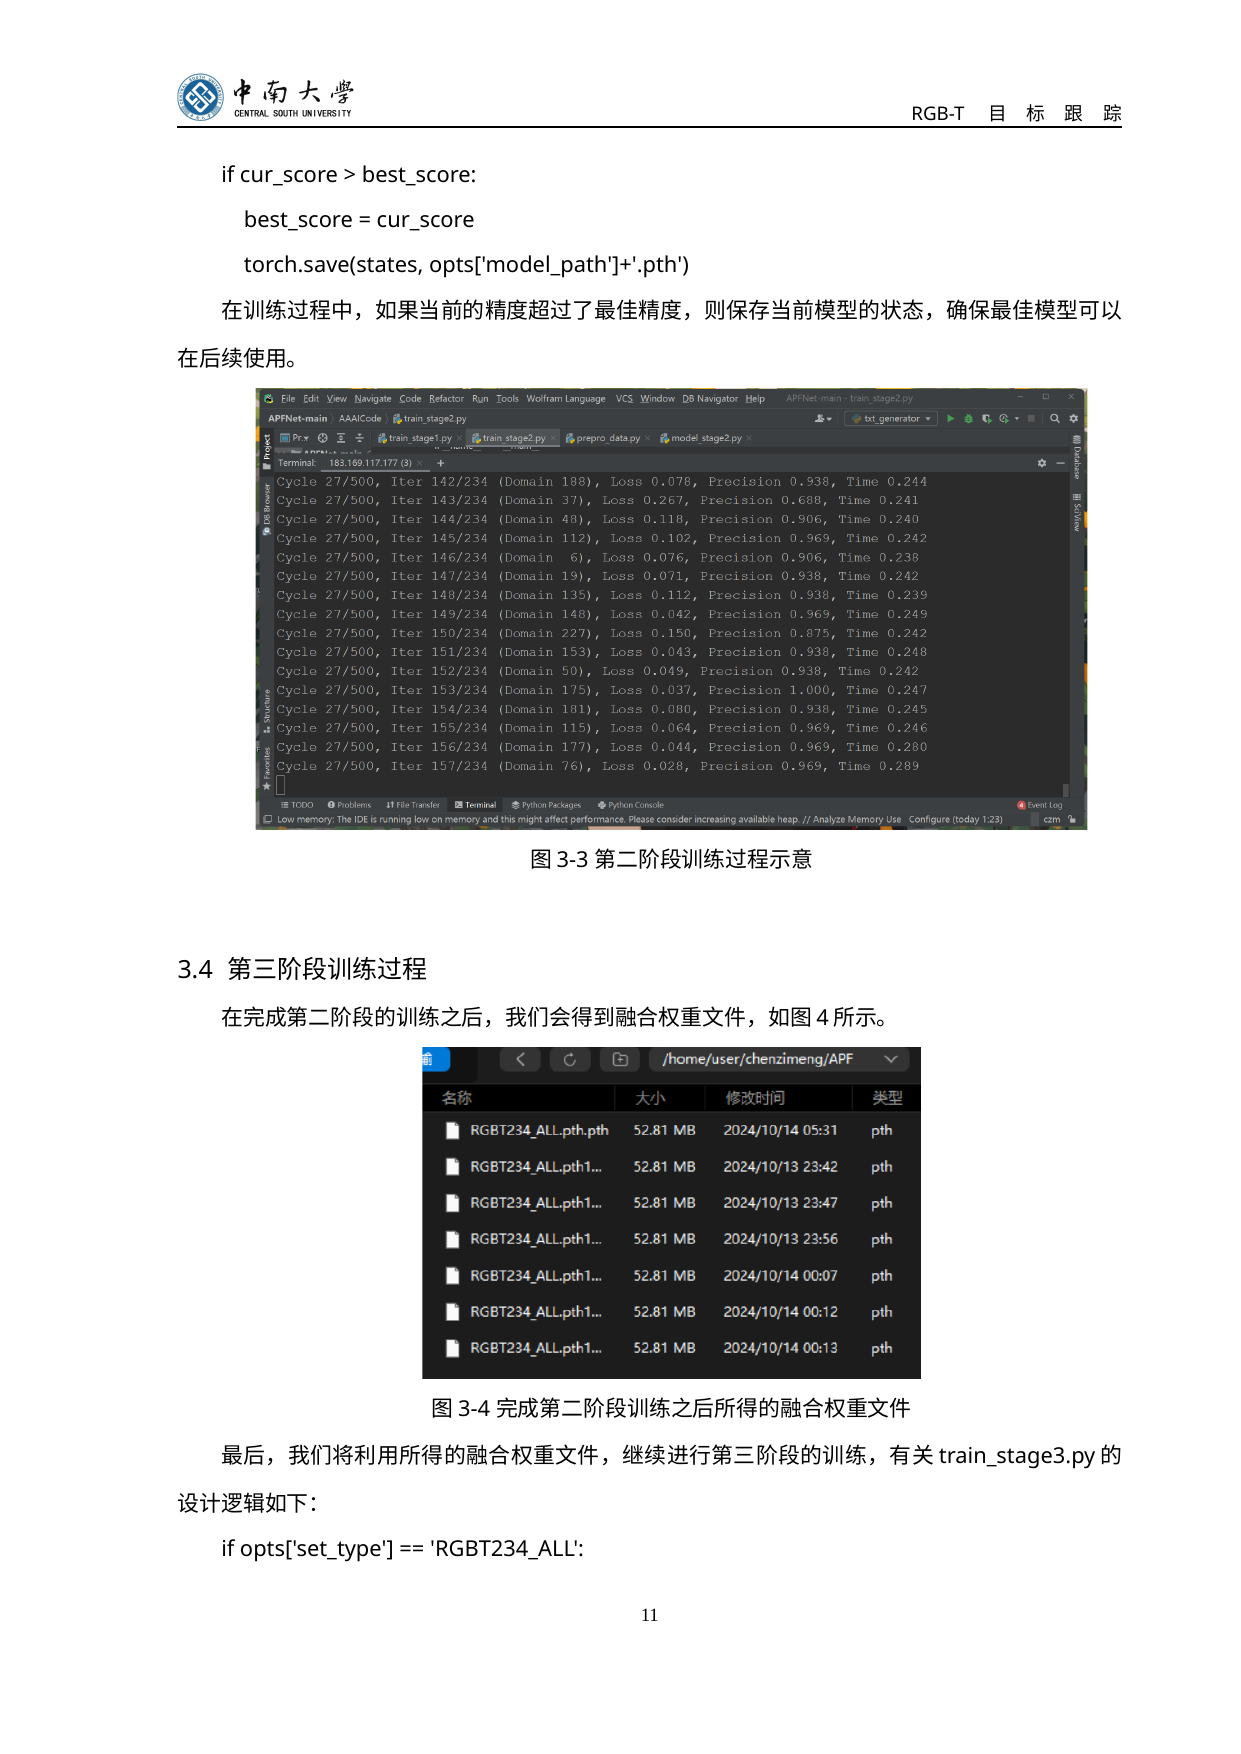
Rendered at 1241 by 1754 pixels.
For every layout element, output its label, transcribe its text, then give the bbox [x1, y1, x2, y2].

text best_score = cur_score [177, 204, 1122, 234]
text torch.save(states, opts['model_path']+'.pth') [177, 248, 1122, 278]
picture [177, 73, 357, 121]
picture [255, 388, 1088, 830]
text 在训练过程中，如果当前的精度超过了最佳精度，则保存当前模型的状态，确保最佳模型可以在后续使用。 [177, 293, 1122, 372]
list 第三阶段训练过程 [177, 935, 1122, 1000]
text 图3-3 第二阶段训练过程示意 [177, 842, 1122, 874]
text if cur_score > best_score: [177, 159, 1122, 189]
text 图3-4 完成第二阶段训练之后所得的融合权重文件 [177, 1391, 1122, 1422]
text 最后，我们将利用所得的融合权重文件，继续进行第三阶段的训练，有关train_stage3.py的设计逻辑如下： [177, 1438, 1122, 1518]
text if opts['set_type'] == 'RGBT234_ALL': [177, 1533, 1122, 1563]
text 在完成第二阶段的训练之后，我们会得到融合权重文件，如图4所示。 [177, 1000, 1122, 1032]
